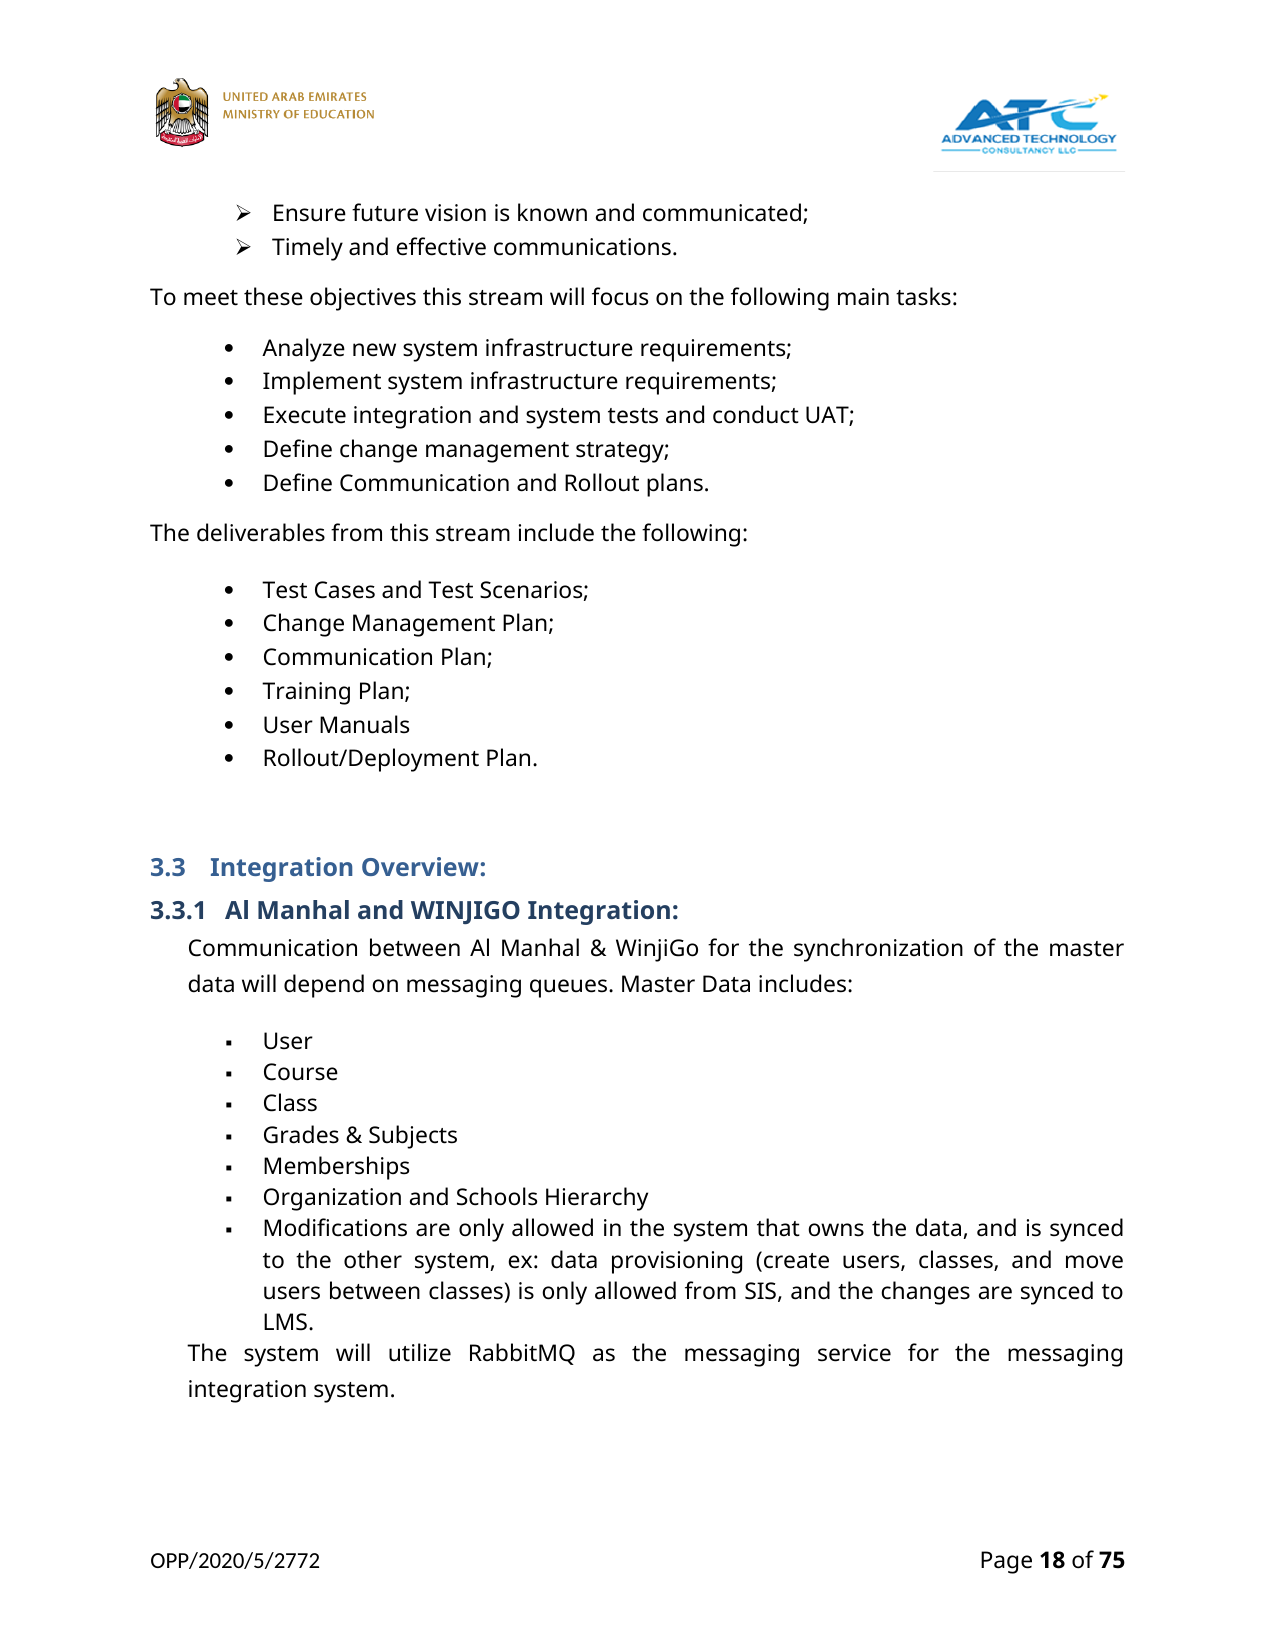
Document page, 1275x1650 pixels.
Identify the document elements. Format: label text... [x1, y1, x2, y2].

picture [150, 75, 376, 150]
picture [932, 76, 1125, 172]
text Organization and Schools Hierarchy [225, 1181, 1125, 1212]
text User [225, 1025, 1125, 1056]
subtitle Integration Overview: [150, 849, 1125, 884]
text The deliverables from this stream include the following: [150, 517, 1125, 548]
list Execute integration and system tests and conduct UAT; [225, 399, 1125, 430]
text Course [225, 1056, 1125, 1087]
text The system will utilize RabbitMQ as the messaging service for the messaging integration system. [187, 1337, 1125, 1404]
text To meet these objectives this stream will focus on the following main tasks: [150, 281, 1125, 312]
list User Manuals [225, 709, 1125, 740]
text Memberships [225, 1150, 1125, 1181]
list Change Management Plan; [225, 607, 1125, 639]
list Timely and effective communications. [234, 231, 1125, 262]
list Training Plan; [225, 675, 1125, 706]
list Define Communication and Rollout plans. [225, 466, 1125, 498]
subtitle Al Manhal and WINJIGO Integration: [150, 893, 1125, 927]
list Test Cases and Test Scenarios; [225, 574, 1125, 605]
list Implement system infrastructure requirements; [225, 365, 1125, 396]
text Grades & Subjects [225, 1118, 1125, 1150]
text Communication between Al Manhal & WinjiGo for the synchronization of the master data will depend on messaging queues. Master Data includes: [187, 932, 1125, 999]
text Class [225, 1087, 1125, 1118]
list Rollout/Deployment Plan. [225, 742, 1125, 774]
list Ensure future vision is known and communicated; [234, 197, 1125, 228]
text Modifications are only allowed in the system that owns the data, and is synced to the other system, ex: data provisioning (create users, classes, and move users between classes) is only allowed from SIS, and the changes are synced to LMS. [225, 1212, 1125, 1337]
list Define change management strategy; [225, 433, 1125, 464]
list Analyze new system infrastructure requirements; [225, 331, 1125, 363]
list Communication Plan; [225, 641, 1125, 672]
